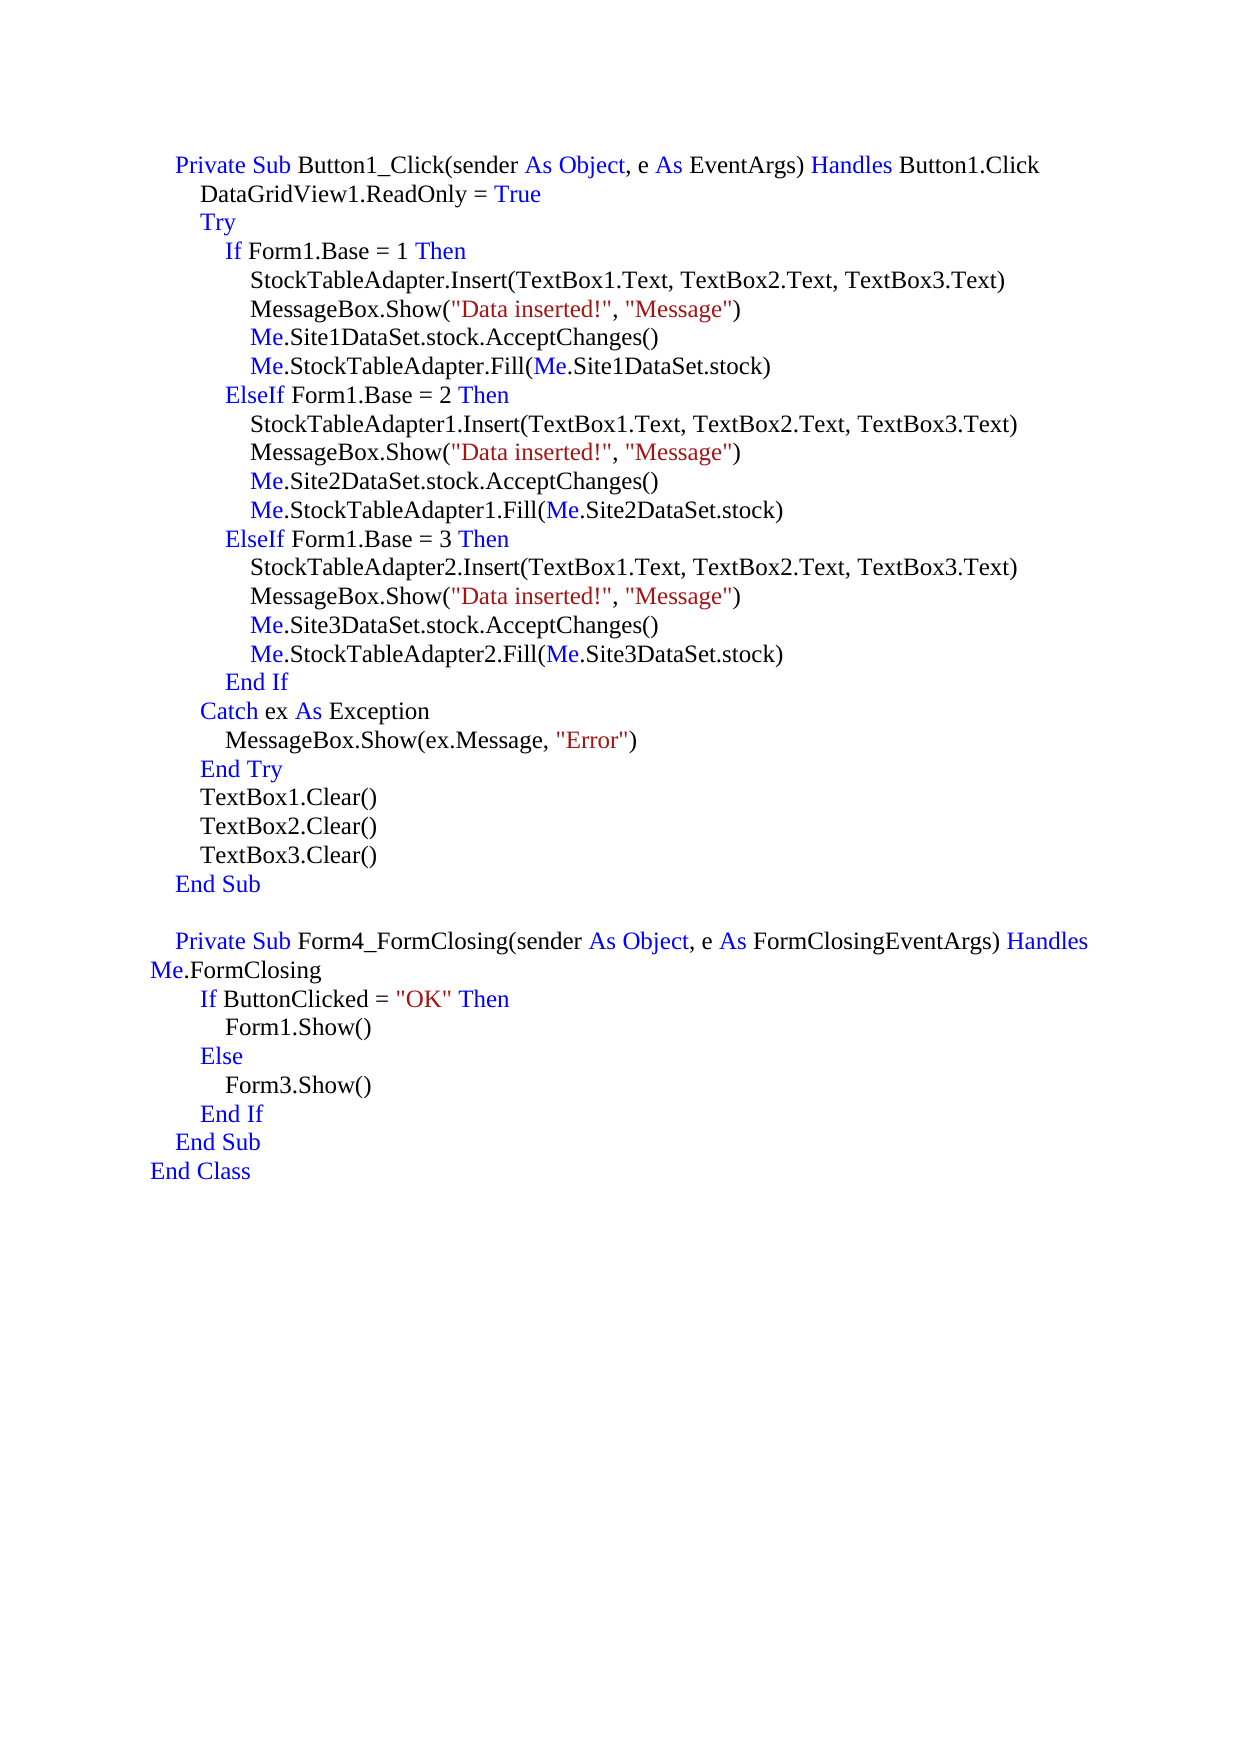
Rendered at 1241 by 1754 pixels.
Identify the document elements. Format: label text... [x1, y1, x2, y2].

text StockTableAdapter.Insert(TextBox1.Text, TextBox2.Text, TextBox3.Text) [150, 265, 1090, 294]
text Me.StockTableAdapter2.Fill(Me.Site3DataSet.stock) [150, 639, 1090, 667]
text Me.StockTableAdapter1.Fill(Me.Site2DataSet.stock) [150, 495, 1090, 524]
text ElseIf Form1.Base = 2 Then [150, 380, 1090, 409]
text End Try [150, 754, 1090, 782]
text Else [150, 1041, 1090, 1070]
text End Sub [150, 869, 1090, 897]
text Me.Site3DataSet.stock.AcceptChanges() [150, 610, 1090, 639]
text Private Sub Form4_FormClosing(sender As Object, e As FormClosingEventArgs) Handles Me.FormClosing [150, 926, 1090, 984]
text TextBox2.Clear() [150, 811, 1090, 840]
text StockTableAdapter1.Insert(TextBox1.Text, TextBox2.Text, TextBox3.Text) [150, 409, 1090, 437]
text Try [150, 207, 1090, 236]
text End Class [150, 1156, 1090, 1185]
text End Sub [150, 1127, 1090, 1156]
text Me.Site1DataSet.stock.AcceptChanges() [150, 322, 1090, 351]
text Form3.Show() [150, 1070, 1090, 1099]
text Me.Site2DataSet.stock.AcceptChanges() [150, 466, 1090, 495]
text Form1.Show() [150, 1012, 1090, 1041]
text Private Sub Button1_Click(sender As Object, e As EventArgs) Handles Button1.Click [150, 150, 1090, 179]
text DataGridView1.ReadOnly = True [150, 179, 1090, 207]
text End If [150, 1099, 1090, 1127]
text Me.StockTableAdapter.Fill(Me.Site1DataSet.stock) [150, 351, 1090, 380]
text Catch ex As Exception [150, 696, 1090, 725]
text MessageBox.Show(ex.Message, "Error") [150, 725, 1090, 754]
text If Form1.Base = 1 Then [150, 236, 1090, 265]
text End If [150, 667, 1090, 696]
text MessageBox.Show("Data inserted!", "Message") [150, 437, 1090, 466]
text TextBox1.Clear() [150, 782, 1090, 811]
text StockTableAdapter2.Insert(TextBox1.Text, TextBox2.Text, TextBox3.Text) [150, 552, 1090, 581]
text MessageBox.Show("Data inserted!", "Message") [150, 581, 1090, 610]
text If ButtonClicked = "OK" Then [150, 984, 1090, 1012]
text ElseIf Form1.Base = 3 Then [150, 524, 1090, 552]
text TextBox3.Clear() [150, 840, 1090, 869]
text MessageBox.Show("Data inserted!", "Message") [150, 294, 1090, 322]
